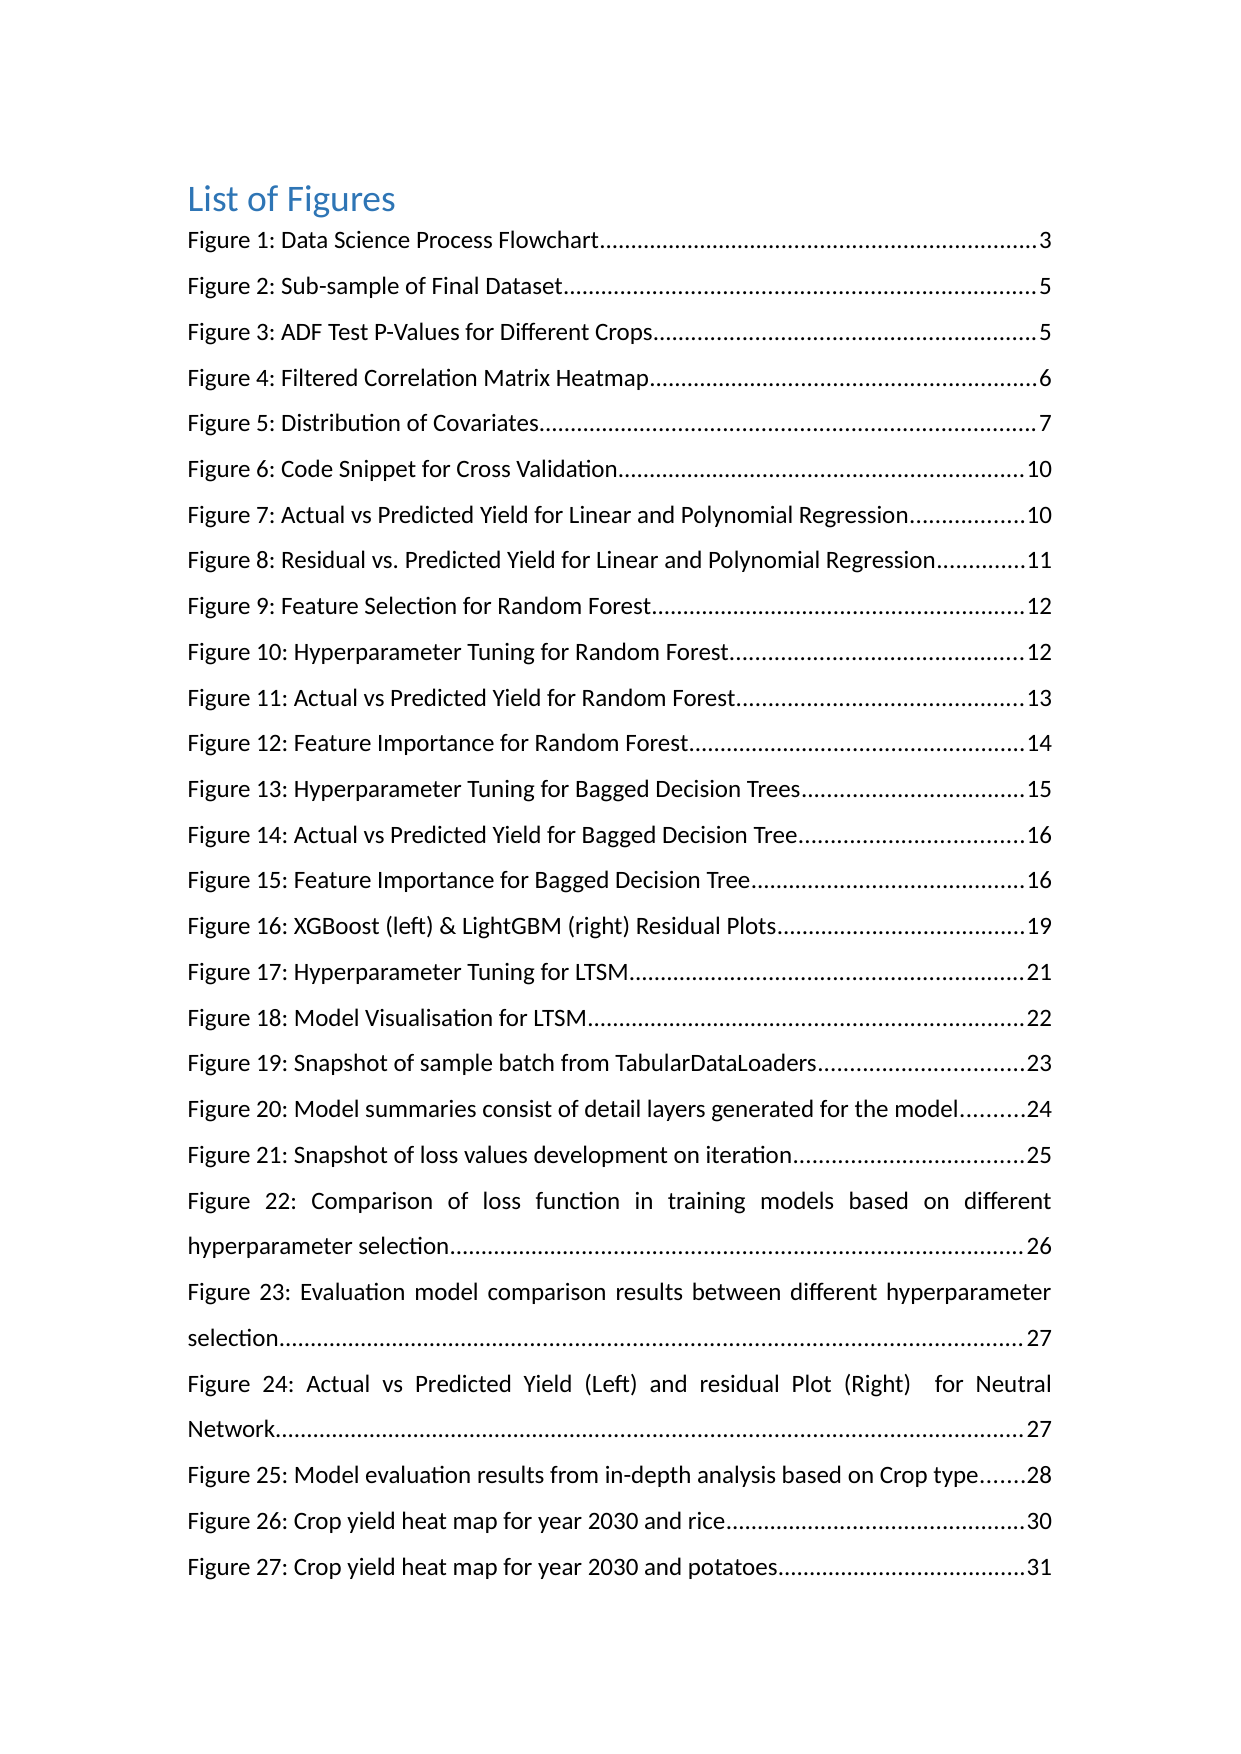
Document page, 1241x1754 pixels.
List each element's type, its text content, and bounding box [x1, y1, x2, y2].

text Figure 4: Filtered Correlation Matrix Heatmap 6 [187, 362, 1053, 392]
text Figure 9: Feature Selection for Random Forest 12 [187, 590, 1053, 621]
text Figure 16: XGBoost (left) & LightGBM (right) Residual Plots 19 [187, 910, 1053, 941]
text Figure 3: ADF Test P-Values for Different Crops 5 [187, 316, 1053, 346]
text Figure 10: Hyperparameter Tuning for Random Forest 12 [187, 636, 1053, 667]
text Figure 22: Comparison of loss function in training models based on different hyperparameter selection 26 [187, 1185, 1053, 1261]
text Figure 7: Actual vs Predicted Yield for Linear and Polynomial Regression 10 [187, 499, 1053, 529]
text Figure 8: Residual vs. Predicted Yield for Linear and Polynomial Regression 11 [187, 544, 1053, 575]
text Figure 24: Actual vs Predicted Yield (Left) and residual Plot (Right) for Neutral Network 27 [187, 1368, 1053, 1444]
text Figure 27: Crop yield heat map for year 2030 and potatoes 31 [187, 1551, 1053, 1581]
text Figure 15: Feature Importance for Bagged Decision Tree 16 [187, 865, 1053, 895]
text Figure 18: Model Visualisation for LTSM 22 [187, 1002, 1053, 1032]
text Figure 12: Feature Importance for Random Forest 14 [187, 727, 1053, 758]
text Figure 14: Actual vs Predicted Yield for Bagged Decision Tree 16 [187, 819, 1053, 849]
text Figure 20: Model summaries consist of detail layers generated for the model 24 [187, 1093, 1053, 1124]
text Figure 6: Code Snippet for Cross Validation 10 [187, 453, 1053, 484]
text Figure 26: Crop yield heat map for year 2030 and rice 30 [187, 1505, 1053, 1535]
text Figure 2: Sub-sample of Final Dataset 5 [187, 270, 1053, 301]
text Figure 21: Snapshot of loss values development on iteration 25 [187, 1139, 1053, 1169]
text Figure 17: Hyperparameter Tuning for LTSM 21 [187, 956, 1053, 987]
text Figure 19: Snapshot of sample batch from TabularDataLoaders 23 [187, 1048, 1053, 1078]
text Figure 25: Model evaluation results from in-depth analysis based on Crop type 28 [187, 1459, 1053, 1490]
text List of Figures [187, 175, 1053, 221]
text Figure 23: Evaluation model comparison results between different hyperparameter selection 27 [187, 1276, 1053, 1352]
text Figure 5: Distribution of Covariates 7 [187, 407, 1053, 438]
text Figure 11: Actual vs Predicted Yield for Random Forest 13 [187, 682, 1053, 712]
text Figure 13: Hyperparameter Tuning for Bagged Decision Trees 15 [187, 773, 1053, 804]
text Figure 1: Data Science Process Flowchart 3 [187, 224, 1053, 255]
